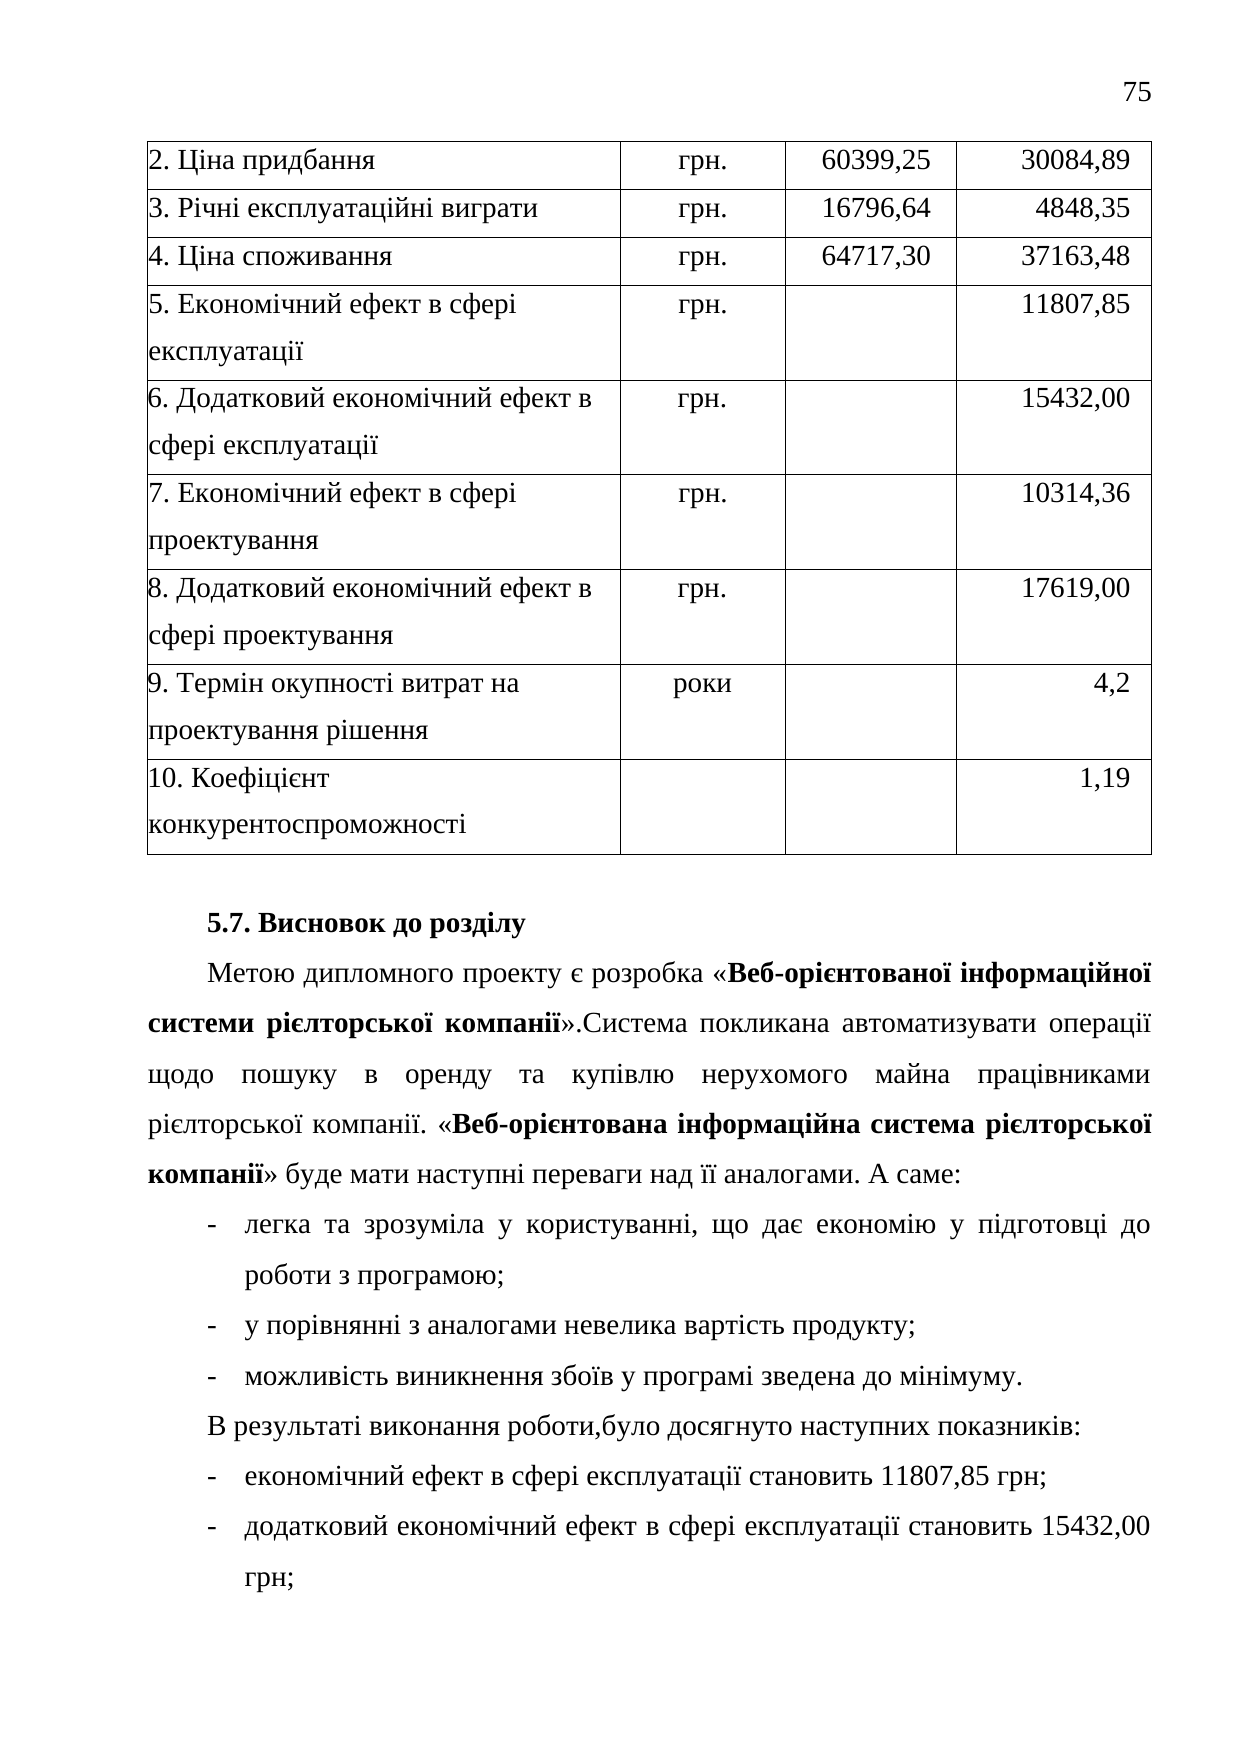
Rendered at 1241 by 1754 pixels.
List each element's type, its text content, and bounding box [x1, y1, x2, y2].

table_cell 5. Економічний ефект в сфері експлуатації [148, 286, 620, 379]
list можливість виникнення збоїв у програмі зведена до мінімуму. [207, 1358, 1152, 1391]
table_cell грн. [621, 142, 785, 189]
table_cell [786, 570, 956, 664]
table_cell 11807,85 [957, 286, 1151, 379]
table_cell [786, 760, 956, 853]
table_cell 4848,35 [957, 190, 1151, 237]
table_cell 3. Річні експлуатаційні виграти [148, 190, 620, 237]
table_cell 17619,00 [957, 570, 1151, 664]
table_cell грн. [621, 381, 785, 474]
table_cell 6. Додатковий економічний ефект в сфері експлуатації [148, 381, 620, 474]
table_cell грн. [621, 475, 785, 569]
text 5.7. Висновок до розділу [148, 905, 1152, 938]
table_cell 4,2 [957, 665, 1151, 759]
table_cell 37163,48 [957, 238, 1151, 285]
table_cell [786, 286, 956, 379]
table_cell [786, 381, 956, 474]
table_cell [786, 665, 956, 759]
table_cell 30084,89 [957, 142, 1151, 189]
table_cell 64717,30 [786, 238, 956, 285]
list економічний ефект в сфері експлуатації становить 11807,85 грн; [207, 1458, 1152, 1492]
table_cell 60399,25 [786, 142, 956, 189]
table_cell 1,19 [957, 760, 1151, 853]
table_cell 4. Ціна споживання [148, 238, 620, 285]
list у порівнянні з аналогами невелика вартість продукту; [207, 1307, 1152, 1341]
list легка та зрозуміла у користуванні, що дає економію у підготовці до роботи з програмою; [207, 1207, 1152, 1291]
table_cell 16796,64 [786, 190, 956, 237]
table_cell грн. [621, 286, 785, 379]
table_cell 10. Коефіцієнт конкурентоспроможності [148, 760, 620, 853]
table_cell [621, 760, 785, 853]
table_cell 7. Економічний ефект в сфері проектування [148, 475, 620, 569]
table_cell грн. [621, 190, 785, 237]
table_cell 9. Термін окупності витрат на проектування рішення [148, 665, 620, 759]
table_cell 15432,00 [957, 381, 1151, 474]
list додатковий економічний ефект в сфері експлуатації становить 15432,00 грн; [207, 1508, 1152, 1592]
table_cell 8. Додатковий економічний ефект в сфері проектування [148, 570, 620, 664]
table_cell 2. Ціна придбання [148, 142, 620, 189]
table_cell грн. [621, 238, 785, 285]
table_cell грн. [621, 570, 785, 664]
table_cell [786, 475, 956, 569]
table_cell роки [621, 665, 785, 759]
text В результаті виконання роботи,було досягнуто наступних показників: [148, 1408, 1152, 1441]
text Метою дипломного проекту є розробка «Веб-орієнтованої інформаційної системи рієлторської компанії».Система покликана автоматизувати операції щодо пошуку в оренду та купівлю нерухомого майна працівниками рієлторської компанії. «Веб-орієнтована інформаційна система рієлторської компанії» буде мати наступні переваги над її аналогами. А саме: [148, 955, 1152, 1190]
table_cell 10314,36 [957, 475, 1151, 569]
